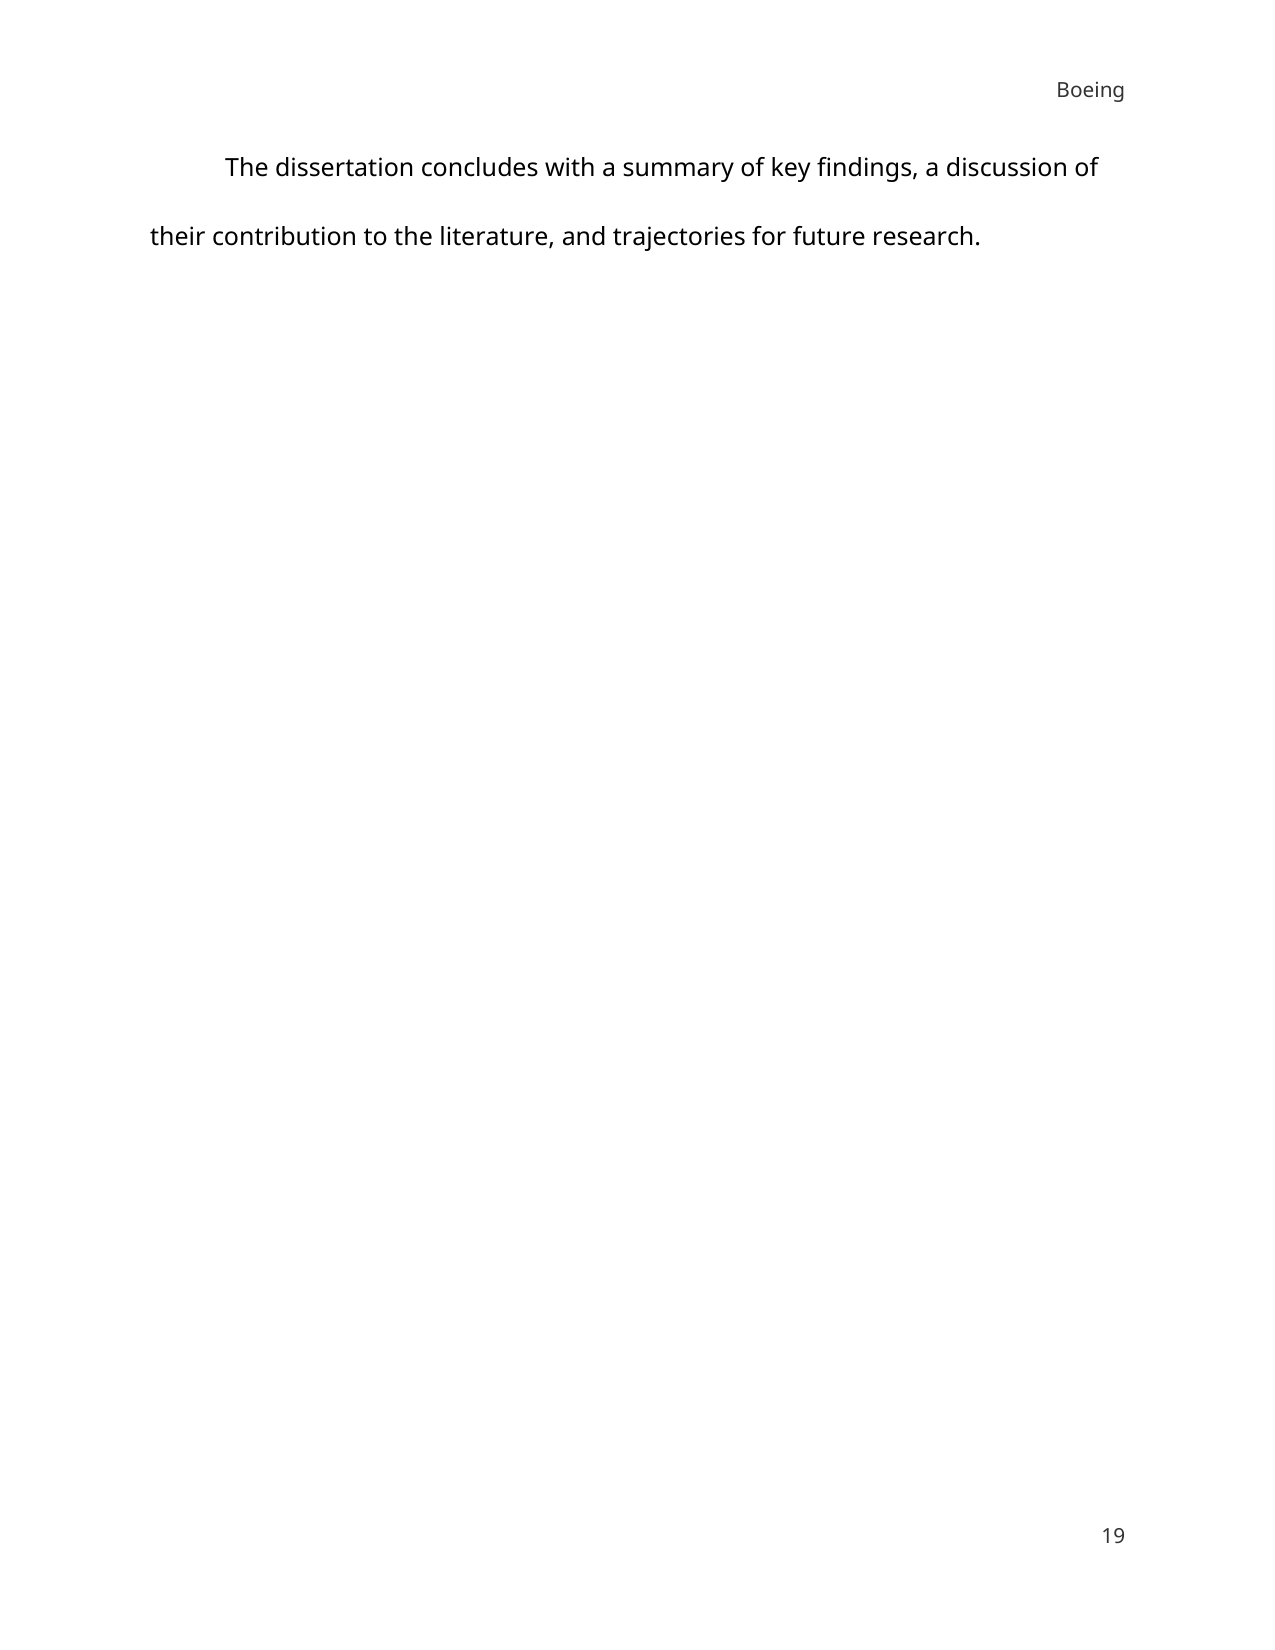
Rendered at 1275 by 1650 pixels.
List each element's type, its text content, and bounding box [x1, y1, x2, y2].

text The dissertation concludes with a summary of key findings, a discussion of their contribution to the literature, and trajectories for future research. [150, 150, 1125, 252]
